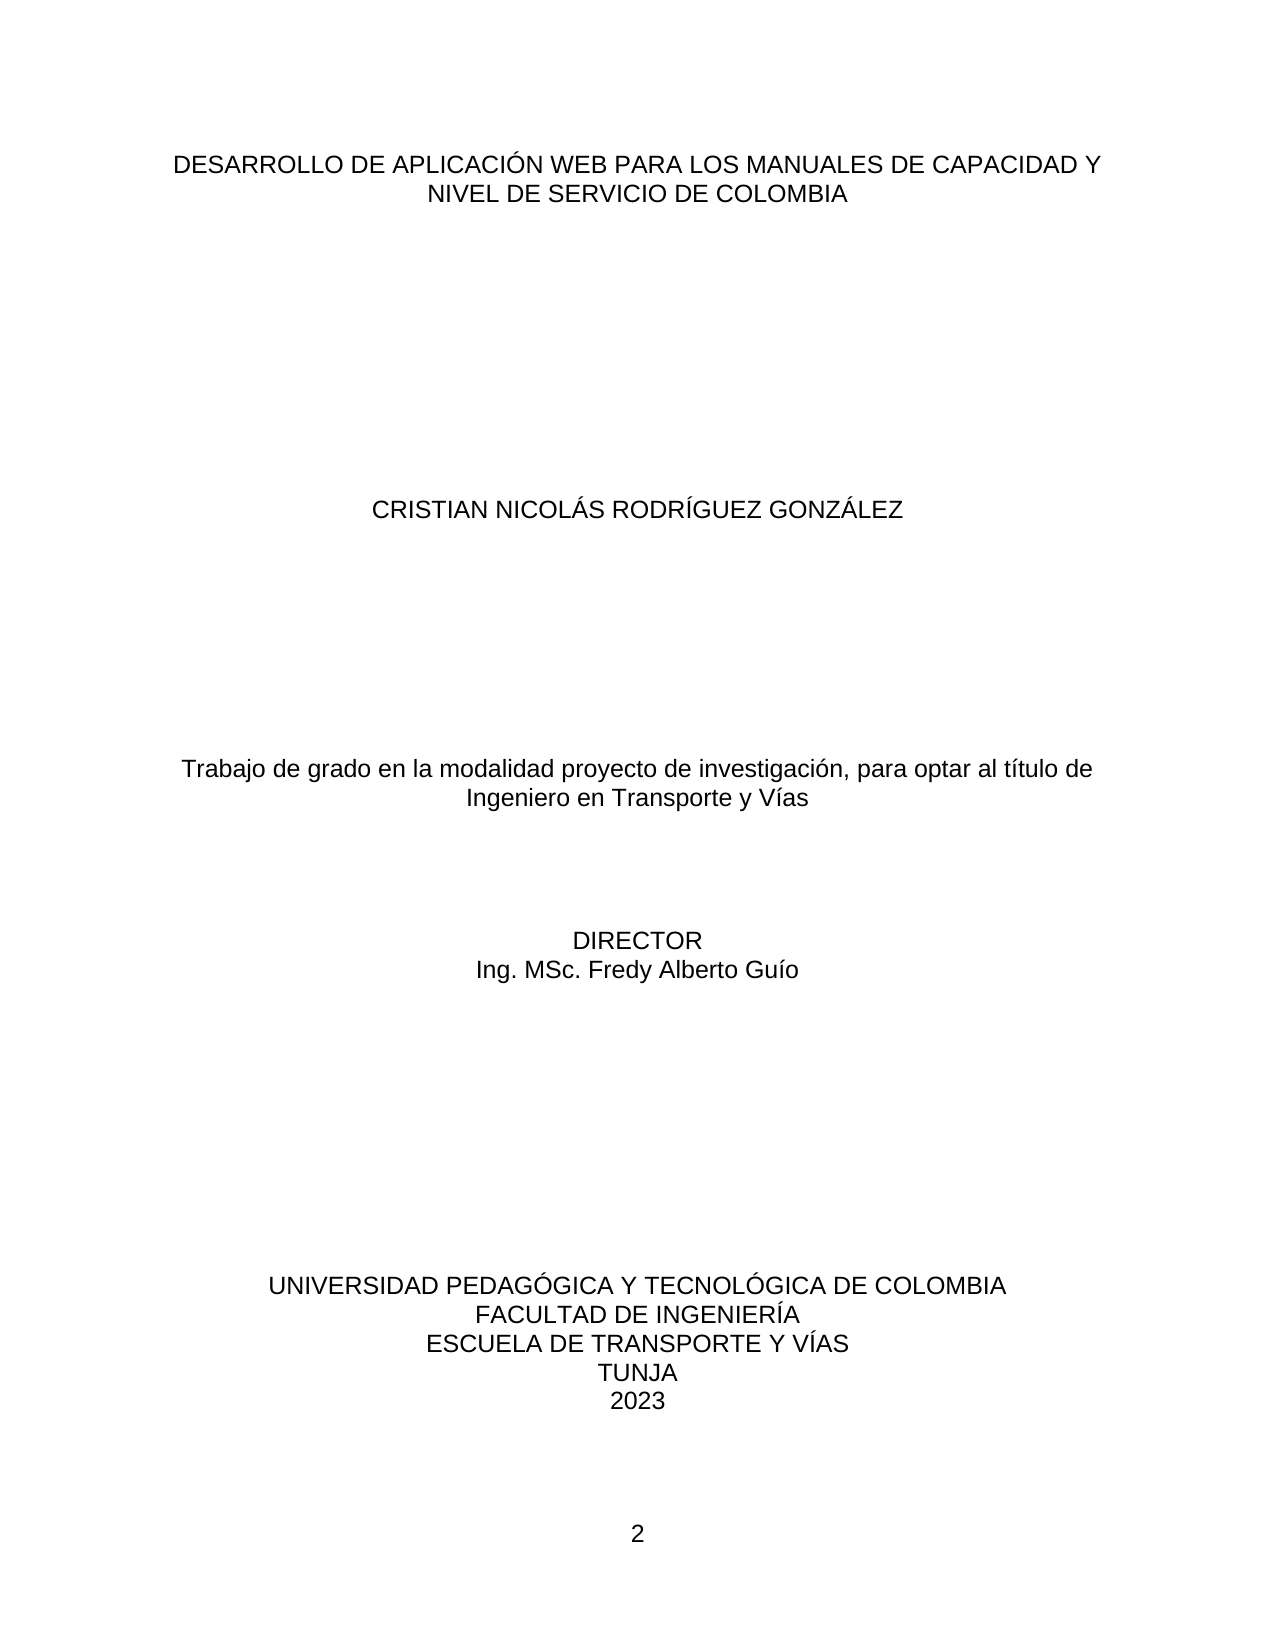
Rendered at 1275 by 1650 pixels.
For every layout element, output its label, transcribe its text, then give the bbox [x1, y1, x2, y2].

text DIRECTOR [150, 926, 1125, 955]
text FACULTAD DE INGENIERÍA [150, 1300, 1125, 1329]
text Ing. MSc. Fredy Alberto Guío [150, 955, 1125, 984]
text UNIVERSIDAD PEDAGÓGICA Y TECNOLÓGICA DE COLOMBIA [150, 1271, 1125, 1300]
text ESCUELA DE TRANSPORTE Y VÍAS [150, 1329, 1125, 1357]
text TUNJA [150, 1357, 1125, 1386]
text 2023 [150, 1386, 1125, 1415]
text Trabajo de grado en la modalidad proyecto de investigación, para optar al título de Ingeniero en Transporte y Vías [150, 754, 1125, 811]
text CRISTIAN NICOLÁS RODRÍGUEZ GONZÁLEZ [150, 495, 1125, 524]
text DESARROLLO DE APLICACIÓN WEB PARA LOS MANUALES DE CAPACIDAD Y NIVEL DE SERVICIO DE COLOMBIA [150, 150, 1125, 207]
